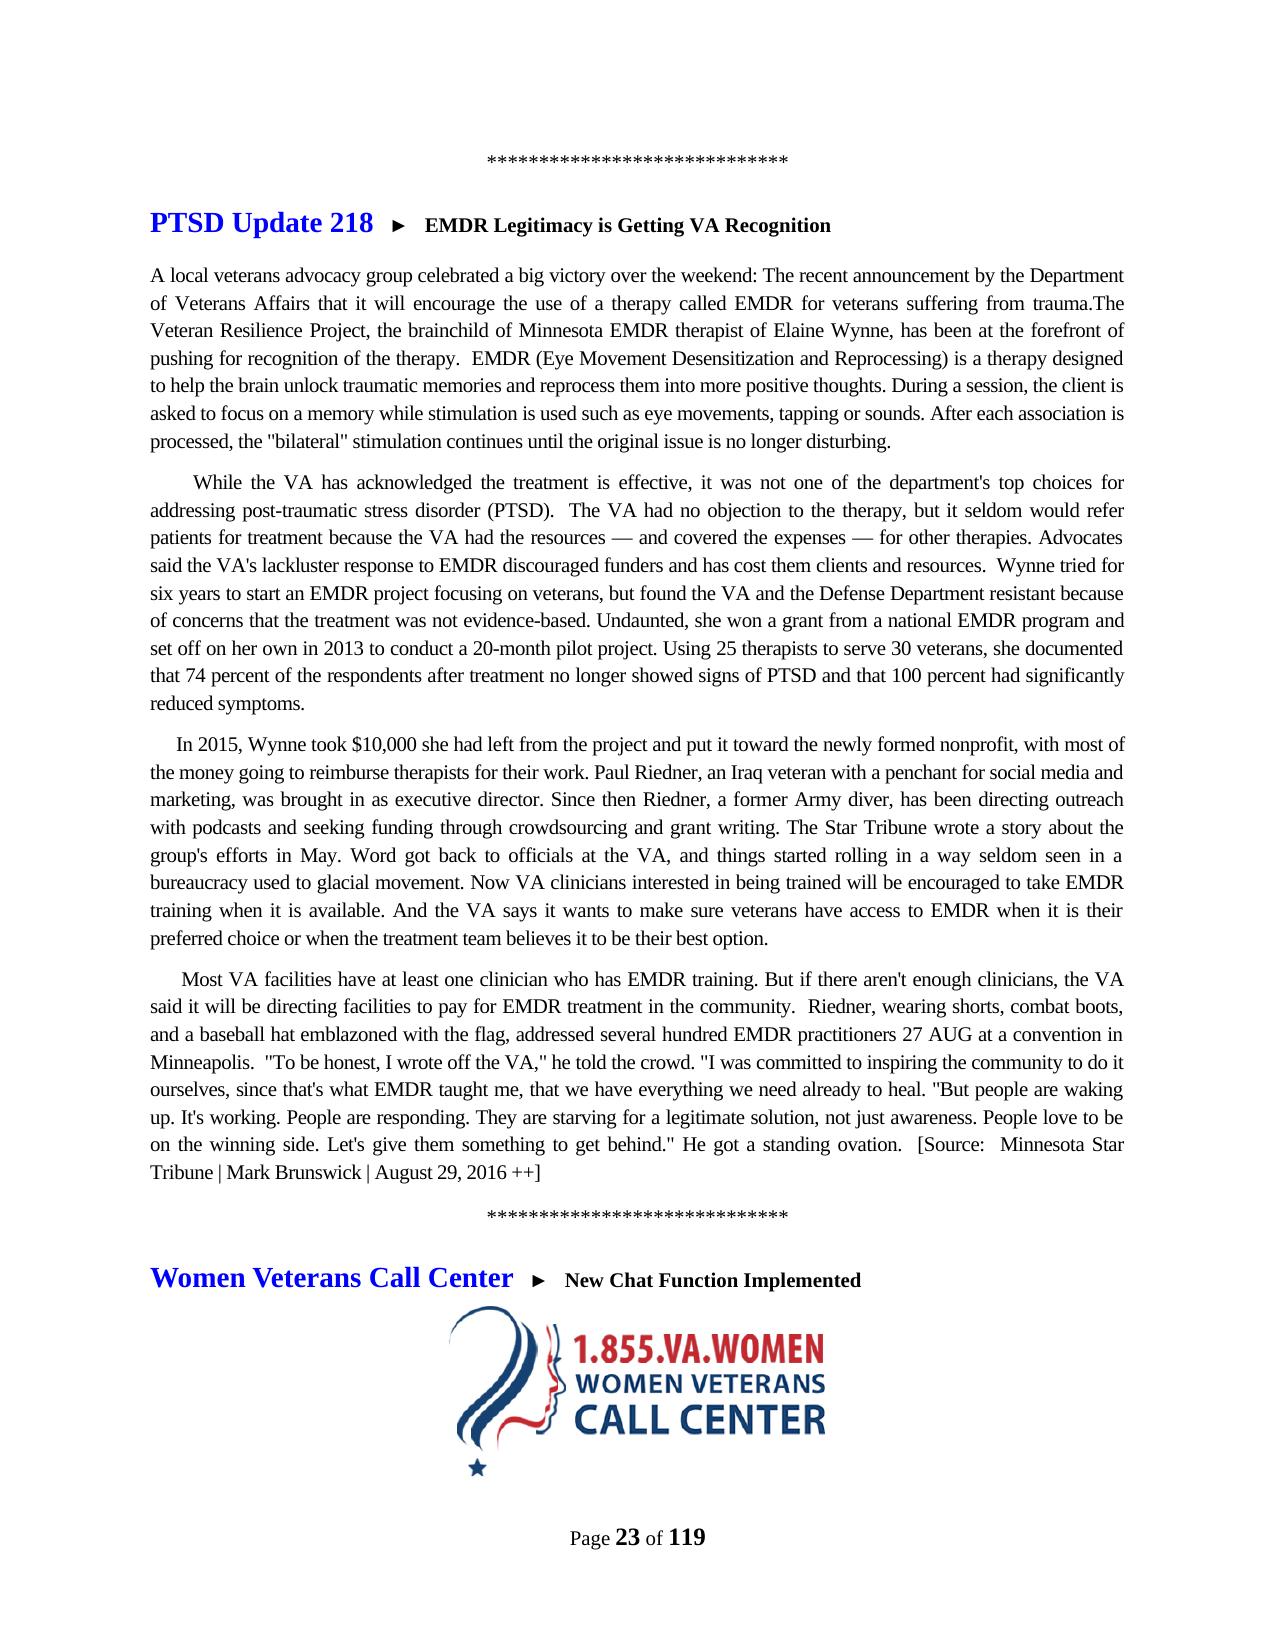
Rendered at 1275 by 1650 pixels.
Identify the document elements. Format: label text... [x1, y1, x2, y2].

text Most VA facilities have at least one clinician who has EMDR training. But if there aren't enough clinicians, the VA said it will be directing facilities to pay for EMDR treatment in the community. Riedner, wearing shorts, combat boots, and a baseball hat emblazoned with the flag, addressed several hundred EMDR practitioners 27 AUG at a convention in Minneapolis. "To be honest, I wrote off the VA," he told the crowd. "I was committed to inspiring the community to do it ourselves, since that's what EMDR taught me, that we have everything we need already to heal. "But people are waking up. It's working. People are responding. They are starving for a legitimate solution, not just awareness. People love to be on the winning side. Let's give them something to get behind." He got a standing ovation. [Source: Minnesota Star Tribune | Mark Brunswick | August 29, 2016 ++] [150, 967, 1125, 1184]
text In 2015, Wynne took $10,000 she had left from the project and put it toward the newly formed nonprofit, with most of the money going to reimburse therapists for their work. Paul Riedner, an Iraq veteran with a penchant for social media and marketing, was brought in as executive director. Since then Riedner, a former Army diver, has been directing outreach with podcasts and seeking funding through crowdsourcing and grant writing. The Star Tribune wrote a story about the group's efforts in May. Word got back to officials at the VA, and things started rolling in a way seldom seen in a bureaucracy used to glacial movement. Now VA clinicians interested in being trained will be encouraged to take EMDR training when it is available. And the VA says it wants to make sure veterans have access to EMDR when it is their preferred choice or when the treatment team believes it to be their best option. [150, 732, 1125, 949]
text ***************************** [150, 150, 1125, 174]
text A local veterans advocacy group celebrated a big victory over the weekend: The recent announcement by the Department of Veterans Affairs that it will encourage the use of a therapy called EMDR for veterans suffering from trauma.The Veteran Resilience Project, the brainchild of Minnesota EMDR therapist of Elaine Wynne, has been at the forefront of pushing for recognition of the therapy. EMDR (Eye Movement Desensitization and Reprocessing) is a therapy designed to help the brain unlock traumatic memories and reprocess them into more positive thoughts. During a session, the client is asked to focus on a memory while stimulation is used such as eye movements, tapping or sounds. After each association is processed, the "bilateral" stimulation continues until the original issue is no longer disturbing. [150, 263, 1125, 453]
text While the VA has acknowledged the treatment is effective, it was not one of the department's top choices for addressing post-traumatic stress disorder (PTSD). The VA had no objection to the therapy, but it seldom would refer patients for treatment because the VA had the resources — and covered the expenses — for other therapies. Advocates said the VA's lackluster response to EMDR discouraged funders and has cost them clients and resources. Wynne tried for six years to start an EMDR project focusing on veterans, but found the VA and the Defense Department resistant because of concerns that the treatment was not evidence-based. Undaunted, she won a grant from a national EMDR program and set off on her own in 2013 to conduct a 20-month pilot project. Using 25 therapists to serve 30 veterans, she documented that 74 percent of the respondents after treatment no longer showed signs of PTSD and that 100 percent had significantly reduced symptoms. [150, 470, 1125, 715]
text ***************************** [150, 1205, 1125, 1229]
text PTSD Update 218 ► EMDR Legitimacy is Getting VA Recognition [150, 205, 1125, 239]
picture [446, 1298, 829, 1482]
text Women Veterans Call Center ► New Chat Function Implemented [150, 1260, 1125, 1294]
